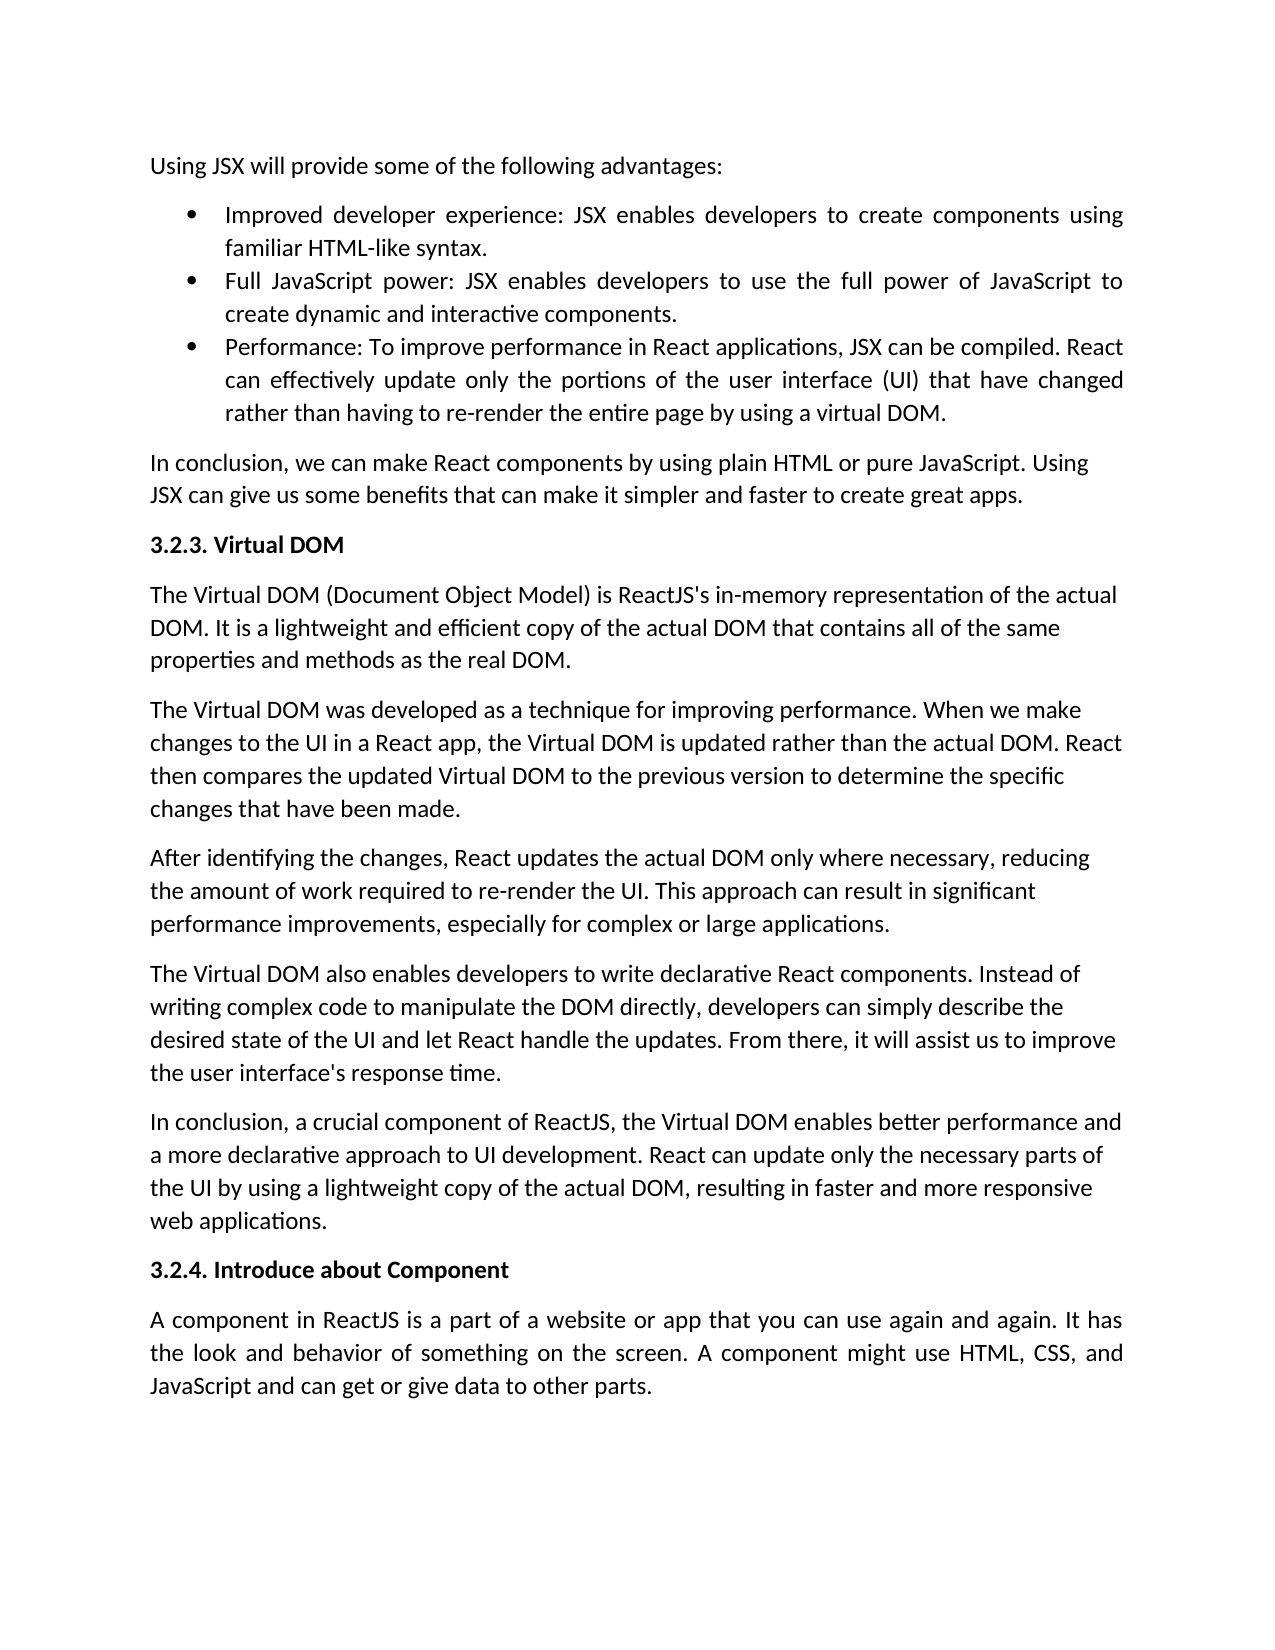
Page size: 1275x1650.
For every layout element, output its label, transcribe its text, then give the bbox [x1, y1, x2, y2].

list Full JavaScript power: JSX enables developers to use the full power of JavaScript to create dynamic and interactive components. [187, 265, 1125, 329]
text 3.2.3. Virtual DOM [150, 529, 1125, 560]
text A component in ReactJS is a part of a website or app that you can use again and again. It has the look and behavior of something on the screen. A component might use HTML, CSS, and JavaScript and can get or give data to other parts. [150, 1304, 1125, 1401]
list Performance: To improve performance in React applications, JSX can be compiled. React can effectively update only the portions of the user interface (UI) that have changed rather than having to re-render the entire page by using a virtual DOM. [187, 331, 1125, 428]
text The Virtual DOM was developed as a technique for improving performance. When we make changes to the UI in a React app, the Virtual DOM is updated rather than the actual DOM. React then compares the updated Virtual DOM to the previous version to determine the specific changes that have been made. [150, 694, 1125, 823]
text Using JSX will provide some of the following advantages: [150, 150, 1125, 181]
text After identifying the changes, React updates the actual DOM only where necessary, reducing the amount of work required to re-render the UI. This approach can result in significant performance improvements, especially for complex or large applications. [150, 842, 1125, 939]
text 3.2.4. Introduce about Component [150, 1254, 1125, 1285]
text In conclusion, a crucial component of ReactJS, the Virtual DOM enables better performance and a more declarative approach to UI development. React can update only the necessary parts of the UI by using a lightweight copy of the actual DOM, resulting in faster and more responsive web applications. [150, 1106, 1125, 1236]
text In conclusion, we can make React components by using plain HTML or pure JavaScript. Using JSX can give us some benefits that can make it simpler and faster to create great apps. [150, 447, 1125, 510]
text The Virtual DOM also enables developers to write declarative React components. Instead of writing complex code to manipulate the DOM directly, developers can simply describe the desired state of the UI and let React handle the updates. From there, it will assist us to improve the user interface's response time. [150, 958, 1125, 1087]
list Improved developer experience: JSX enables developers to create components using familiar HTML-like syntax. [187, 199, 1125, 263]
text The Virtual DOM (Document Object Model) is ReactJS's in-memory representation of the actual DOM. It is a lightweight and efficient copy of the actual DOM that contains all of the same properties and methods as the real DOM. [150, 579, 1125, 675]
